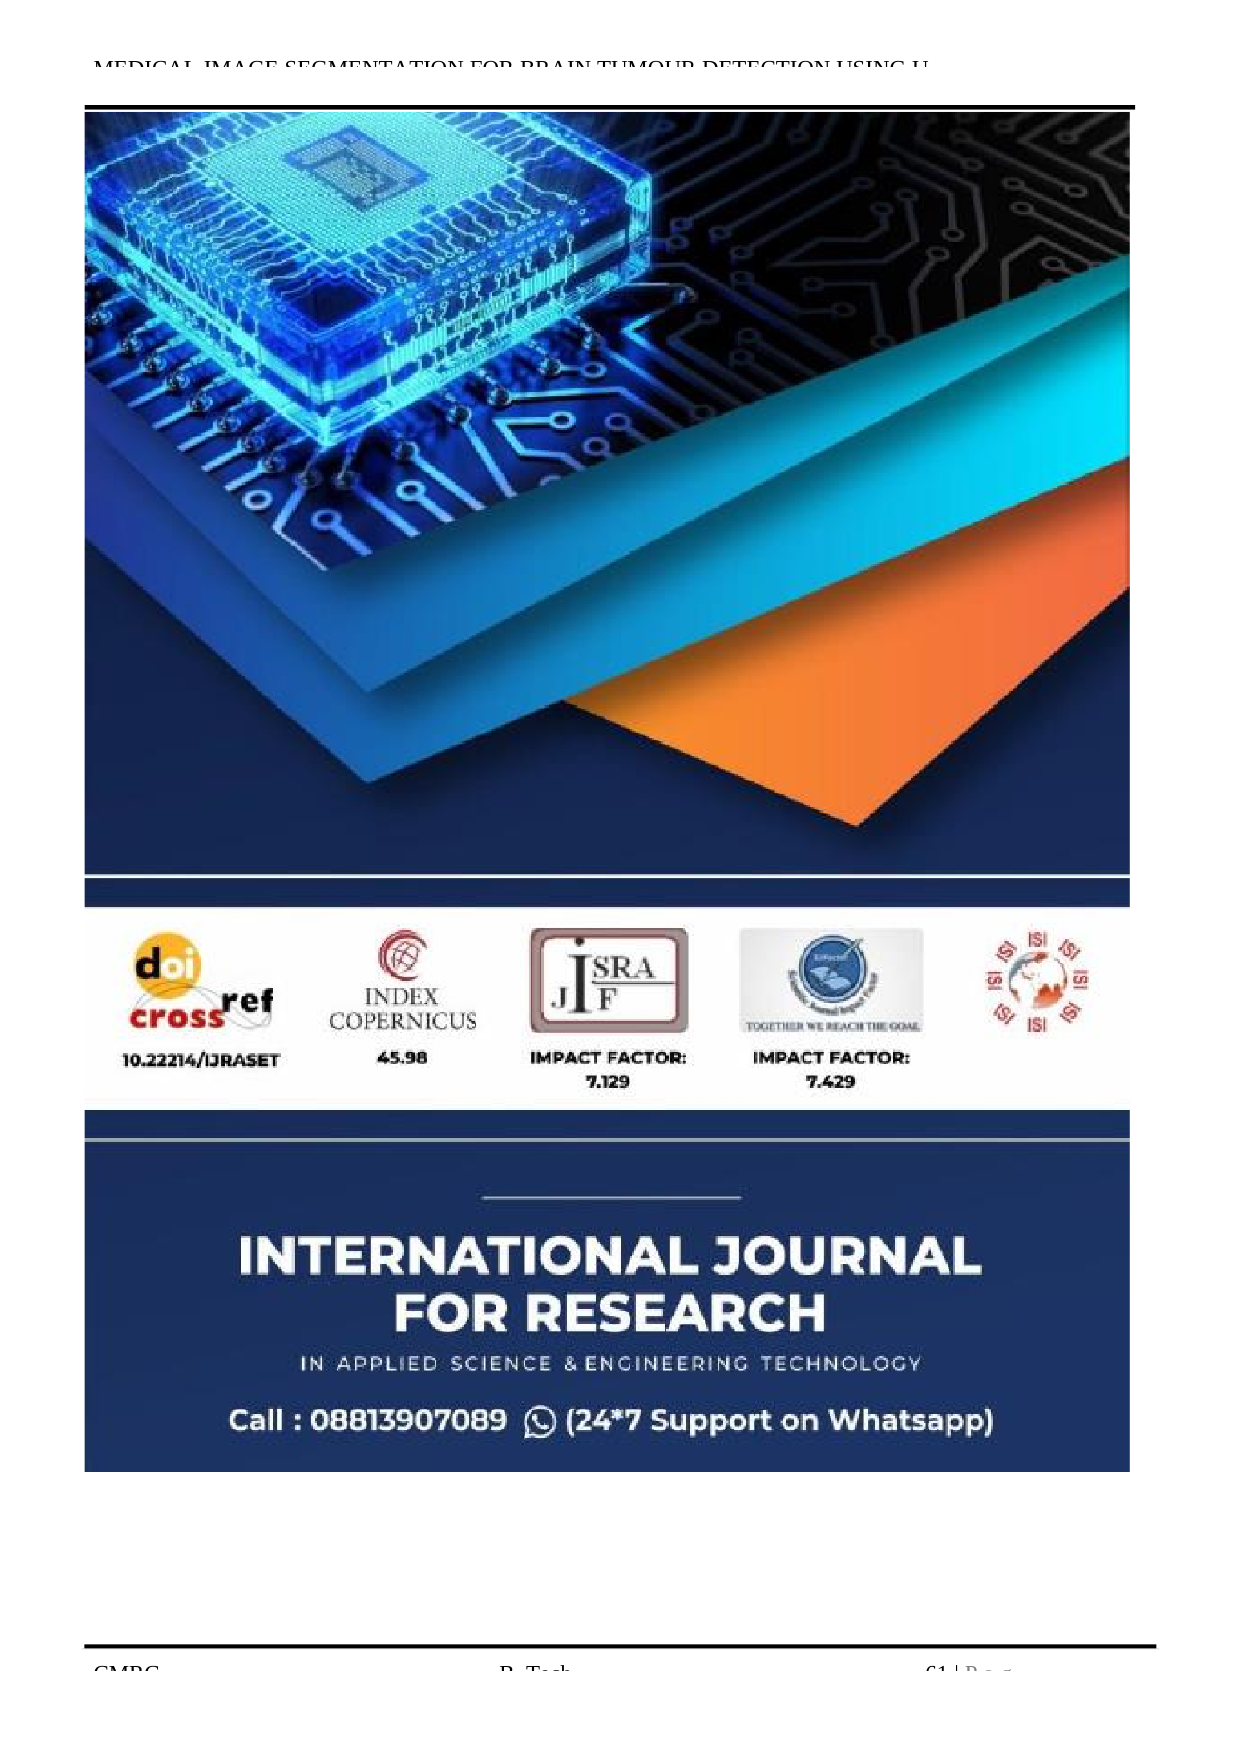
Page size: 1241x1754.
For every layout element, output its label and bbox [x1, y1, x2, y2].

picture [84, 105, 1136, 1472]
